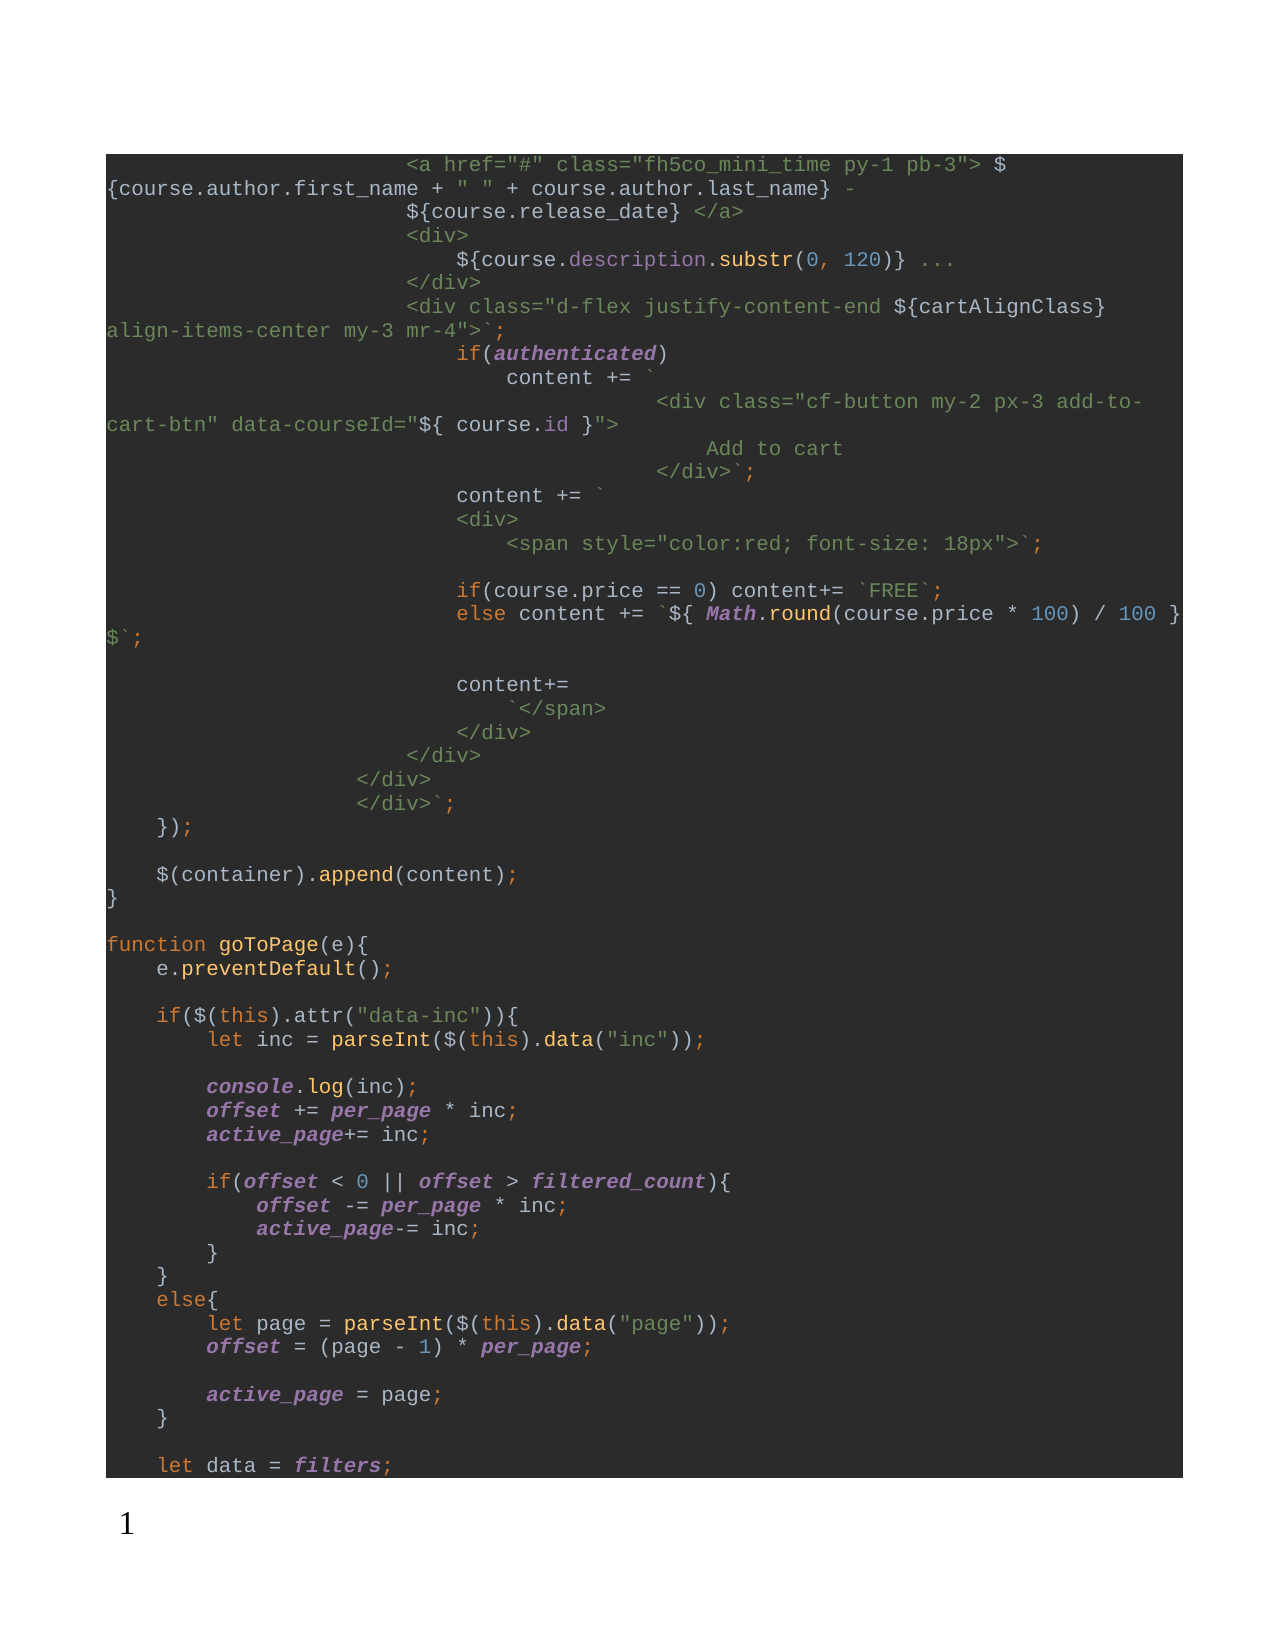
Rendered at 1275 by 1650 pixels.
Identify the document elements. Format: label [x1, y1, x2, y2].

text [106, 154, 1183, 1478]
